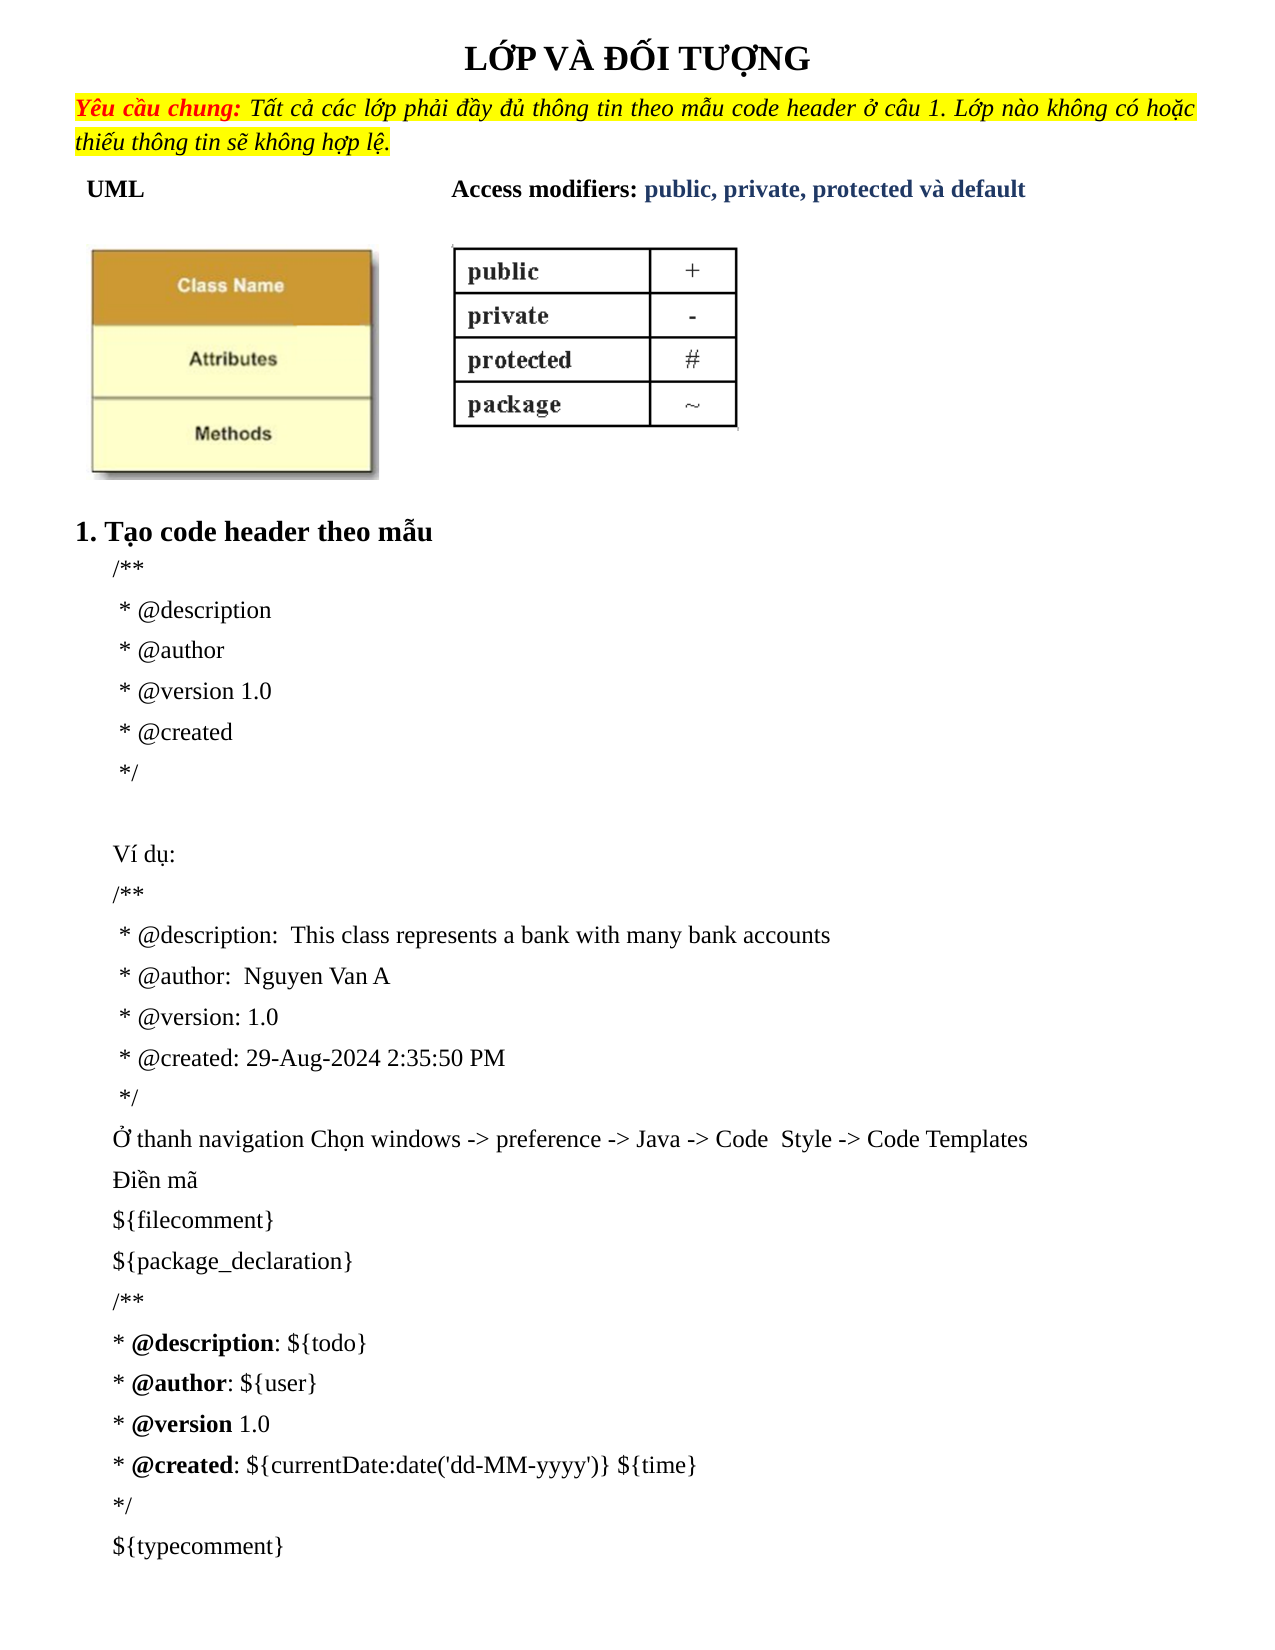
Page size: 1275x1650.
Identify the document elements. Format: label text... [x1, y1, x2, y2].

picture [86, 244, 380, 480]
text Điền mã [75, 1165, 1200, 1194]
text */ [75, 1491, 1200, 1519]
text * @created [75, 717, 1200, 746]
text * @author: Nguyen Van A [75, 961, 1200, 990]
text * @description: ${todo} [75, 1328, 1200, 1357]
table_cell [440, 203, 1199, 514]
text ${package_declaration} [75, 1246, 1200, 1275]
text * @description: This class represents a bank with many bank accounts [75, 921, 1200, 949]
text */ [75, 758, 1200, 786]
text /** [75, 1287, 1200, 1316]
table_header Access modifiers: public, private, protected và default [440, 168, 1199, 203]
text * @version 1.0 [75, 1409, 1200, 1438]
text * @created: ${currentDate:date('dd-MM-yyyy')} ${time} [75, 1450, 1200, 1479]
text ${filecomment} [75, 1206, 1200, 1234]
table_cell [75, 203, 440, 514]
text LỚP VÀ ĐỐI TƯỢNG [75, 37, 1200, 78]
picture [451, 244, 740, 431]
text * @created: 29-Aug-2024 2:35:50 PM [75, 1043, 1200, 1071]
text */ [75, 1083, 1200, 1112]
text Ví dụ: [75, 839, 1200, 868]
text 1. Tạo code header theo mẫu [75, 514, 1200, 548]
text * @author: ${user} [75, 1368, 1200, 1397]
text ${typecomment} [75, 1531, 1200, 1560]
text * @version: 1.0 [75, 1002, 1200, 1031]
text * @version 1.0 [75, 676, 1200, 705]
text Ở thanh navigation Chọn windows -> preference -> Java -> Code Style -> Code Templates [75, 1124, 1200, 1153]
text /** [75, 880, 1200, 908]
text * @author [75, 635, 1200, 664]
table_header UML [75, 168, 440, 203]
text Yêu cầu chung: Tất cả các lớp phải đầy đủ thông tin theo mẫu code header ở câu 1. Lớp nào không có hoặc thiếu thông tin sẽ không hợp lệ. [75, 93, 1200, 156]
text * @description [75, 595, 1200, 623]
text /** [75, 554, 1200, 583]
